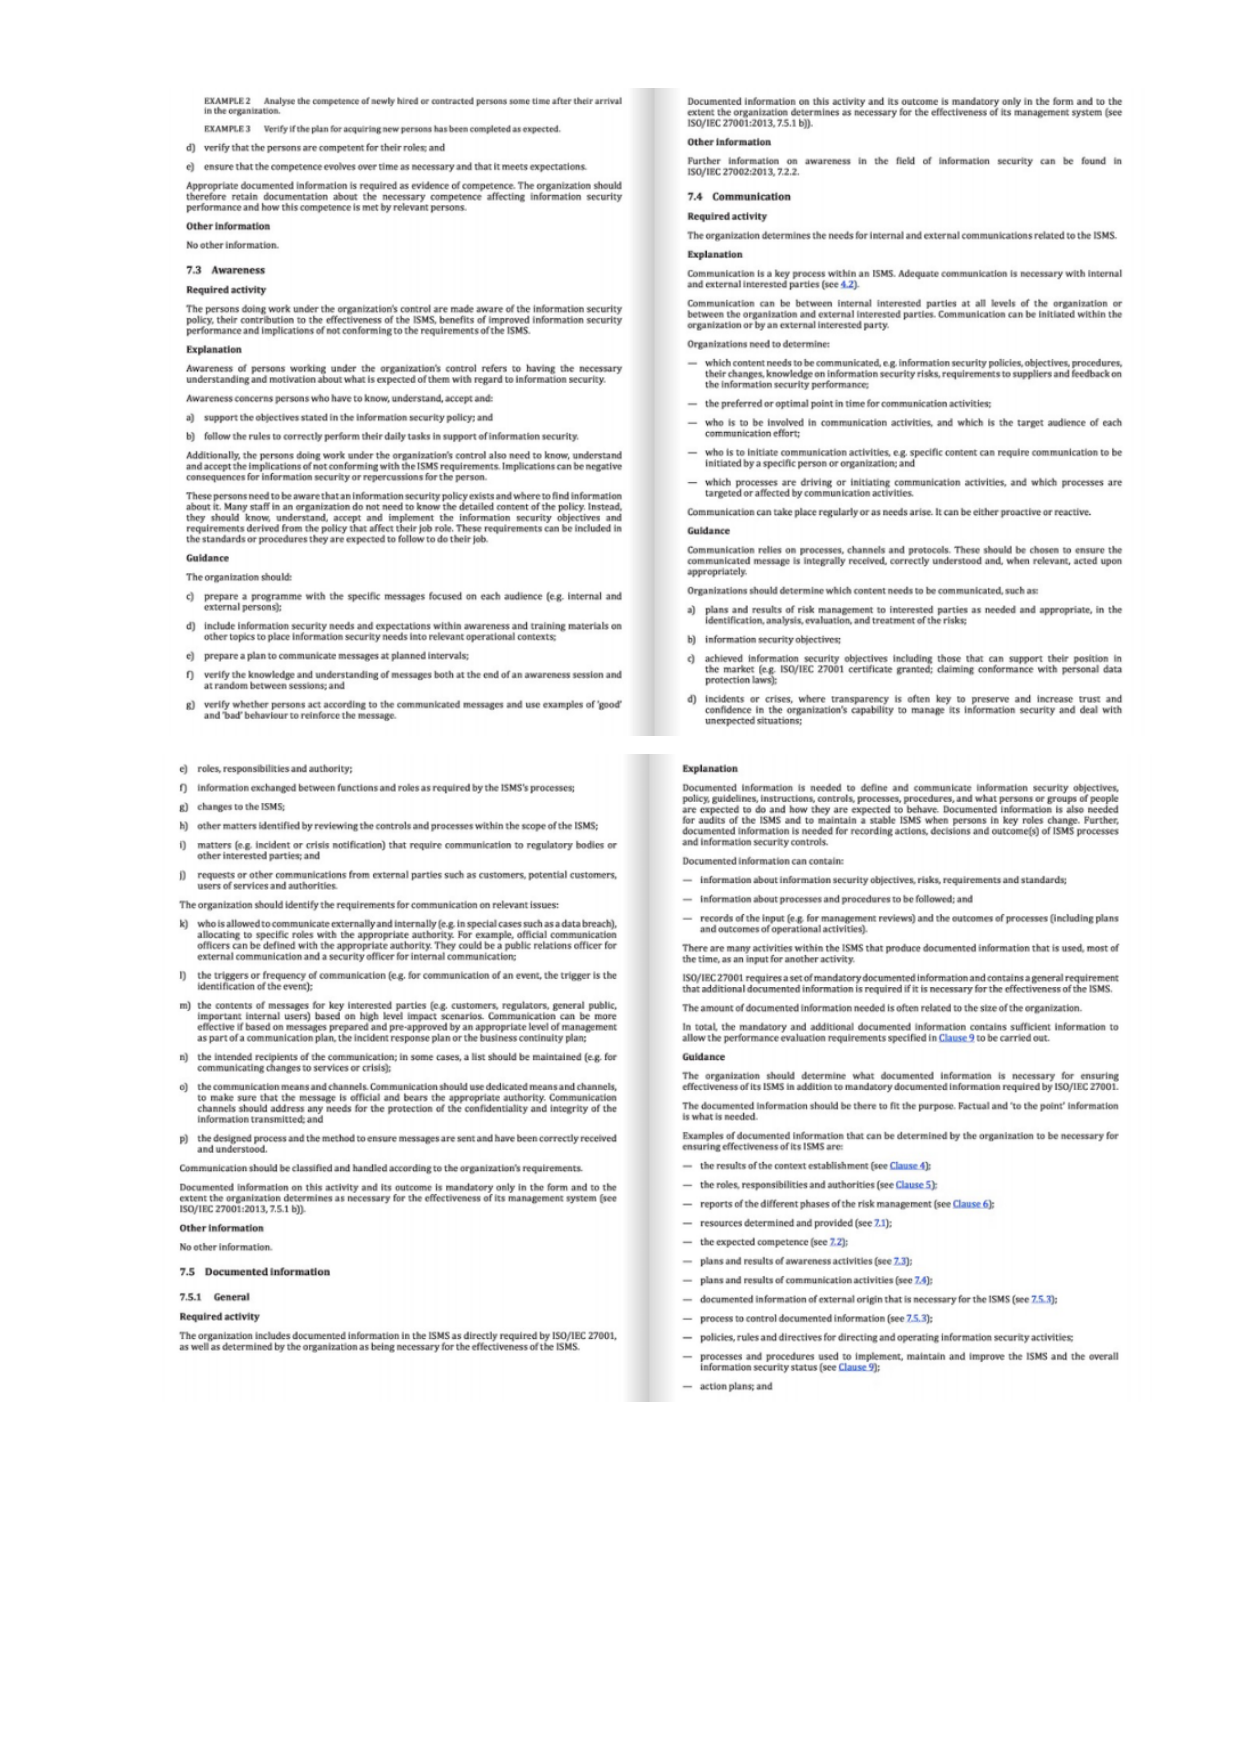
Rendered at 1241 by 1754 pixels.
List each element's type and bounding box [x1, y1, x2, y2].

picture [147, 754, 1152, 1402]
picture [147, 88, 1152, 736]
